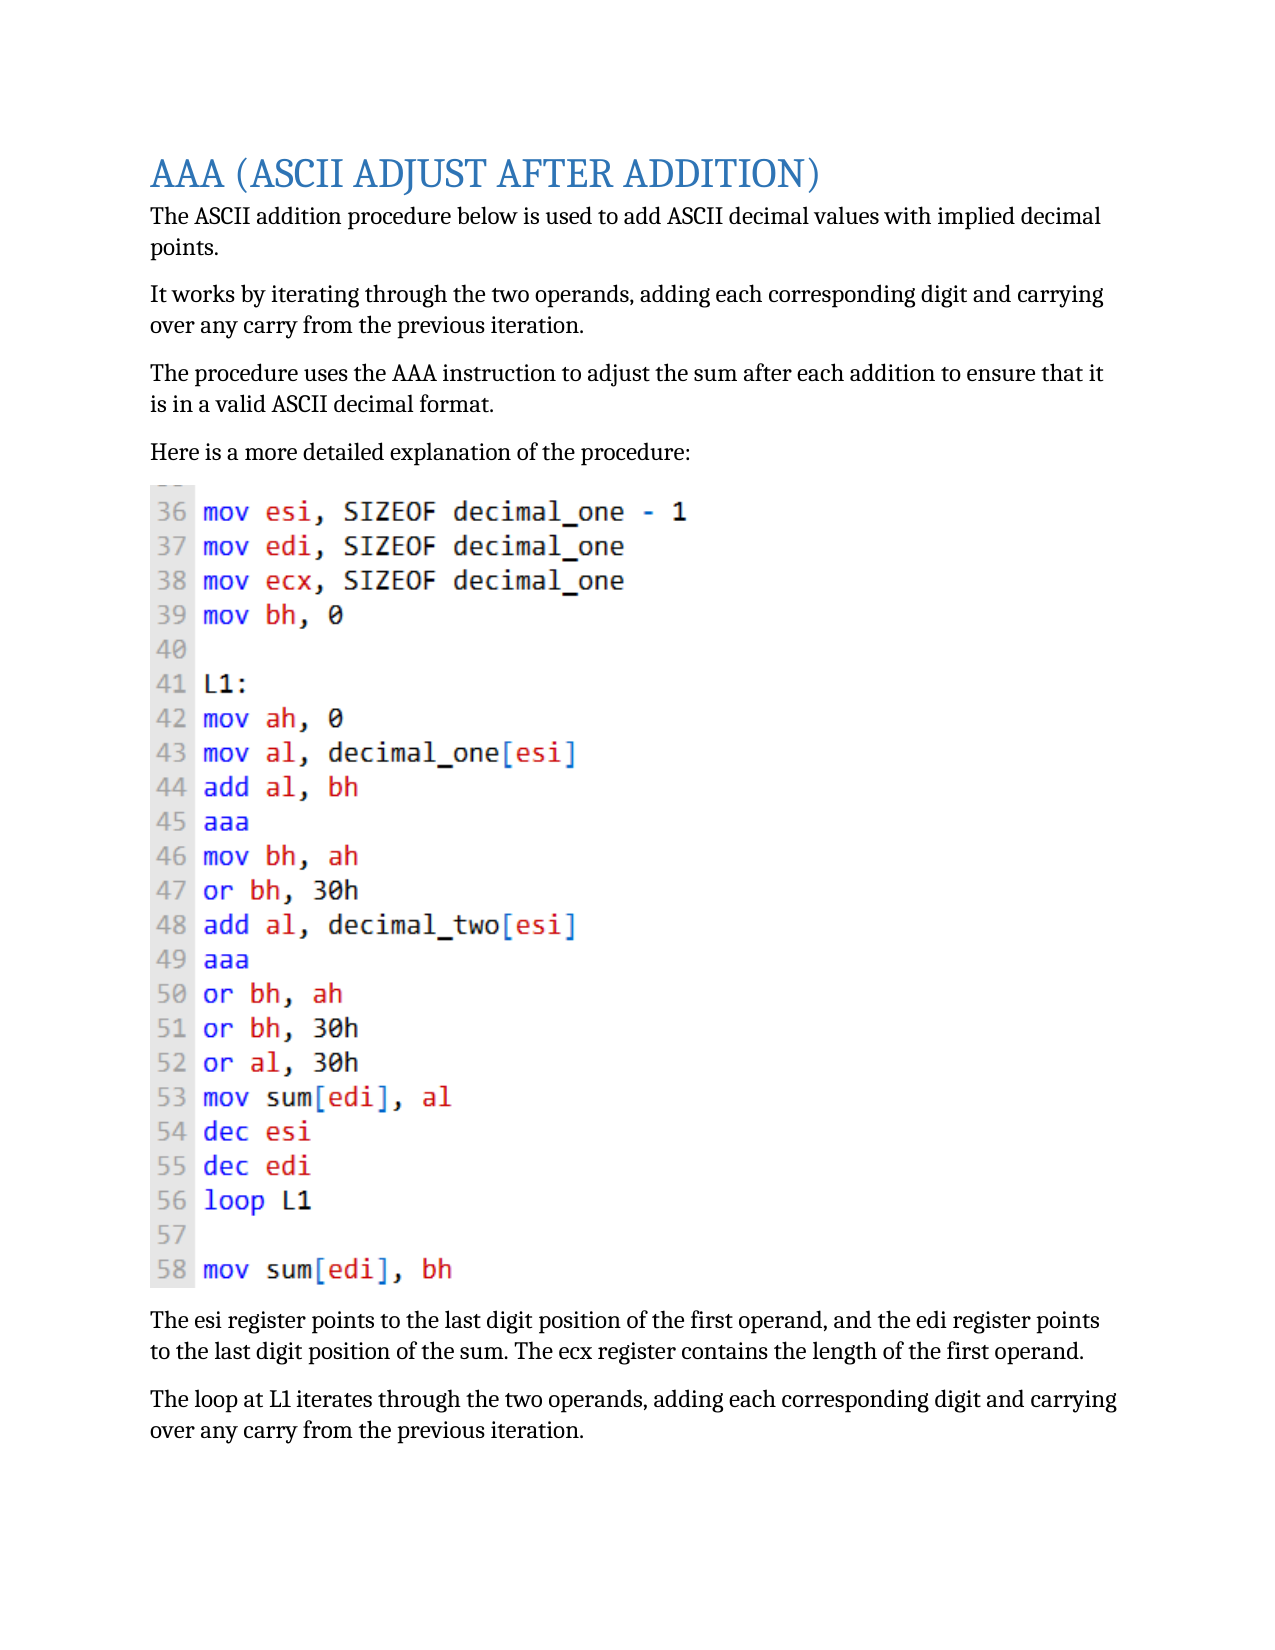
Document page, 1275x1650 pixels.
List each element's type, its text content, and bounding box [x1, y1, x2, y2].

text The ASCII addition procedure below is used to add ASCII decimal values with implied decimal points. [150, 202, 1125, 261]
picture [150, 485, 744, 1288]
text AAA (ASCII ADJUST AFTER ADDITION) [150, 150, 1125, 198]
text The esi register points to the last digit position of the first operand, and the edi register points to the last digit position of the sum. The ecx register contains the length of the first operand. [150, 1306, 1125, 1366]
text The procedure uses the AAA instruction to adjust the sum after each addition to ensure that it is in a valid ASCII decimal format. [150, 359, 1125, 419]
text Here is a more detailed explanation of the procedure: [150, 438, 1125, 467]
text The loop at L1 iterates through the two operands, adding each corresponding digit and carrying over any carry from the previous iteration. [150, 1385, 1125, 1445]
text It works by iterating through the two operands, adding each corresponding digit and carrying over any carry from the previous iteration. [150, 280, 1125, 340]
